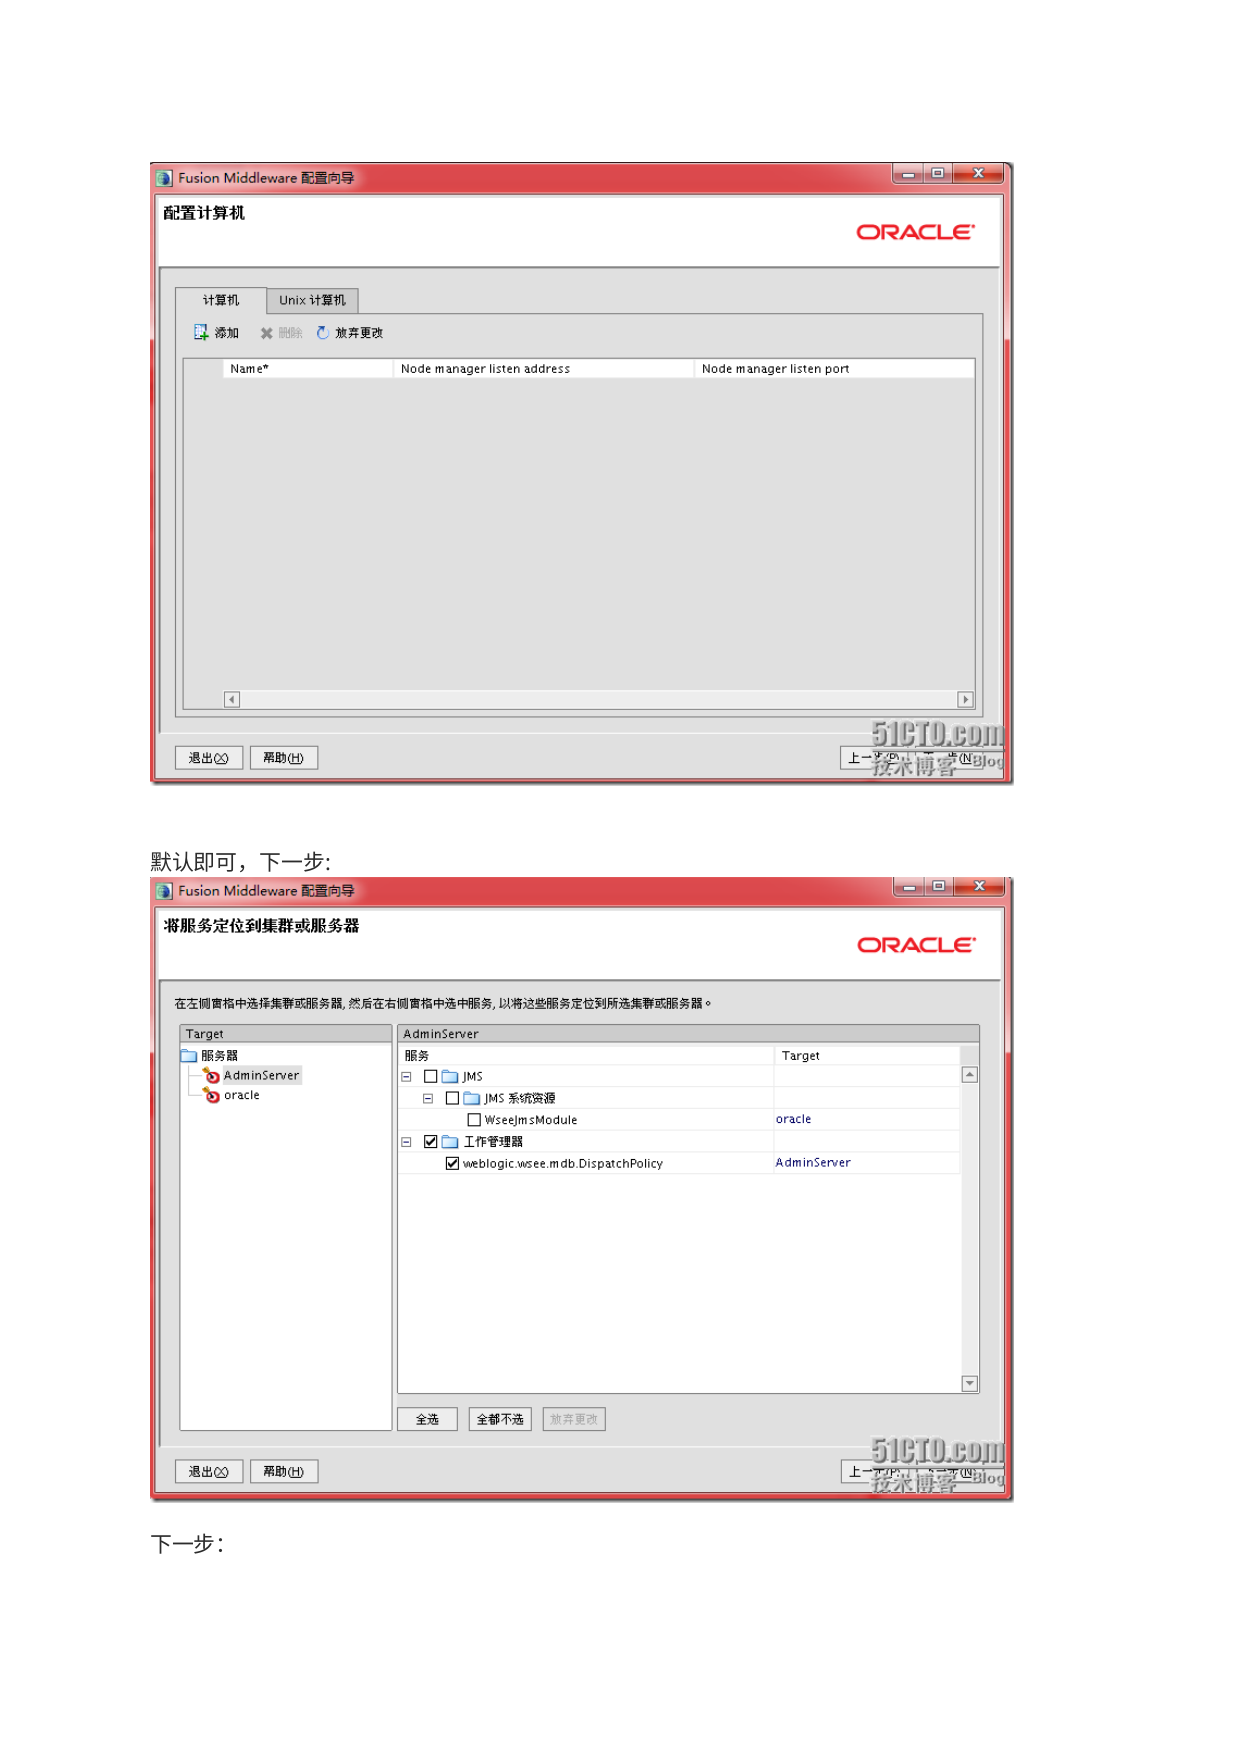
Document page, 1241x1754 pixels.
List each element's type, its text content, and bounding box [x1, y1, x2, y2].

text 默认即可，下一步: [150, 844, 1090, 877]
picture [150, 877, 1014, 1503]
text 下一步： [150, 1527, 1090, 1559]
picture [150, 162, 1014, 786]
